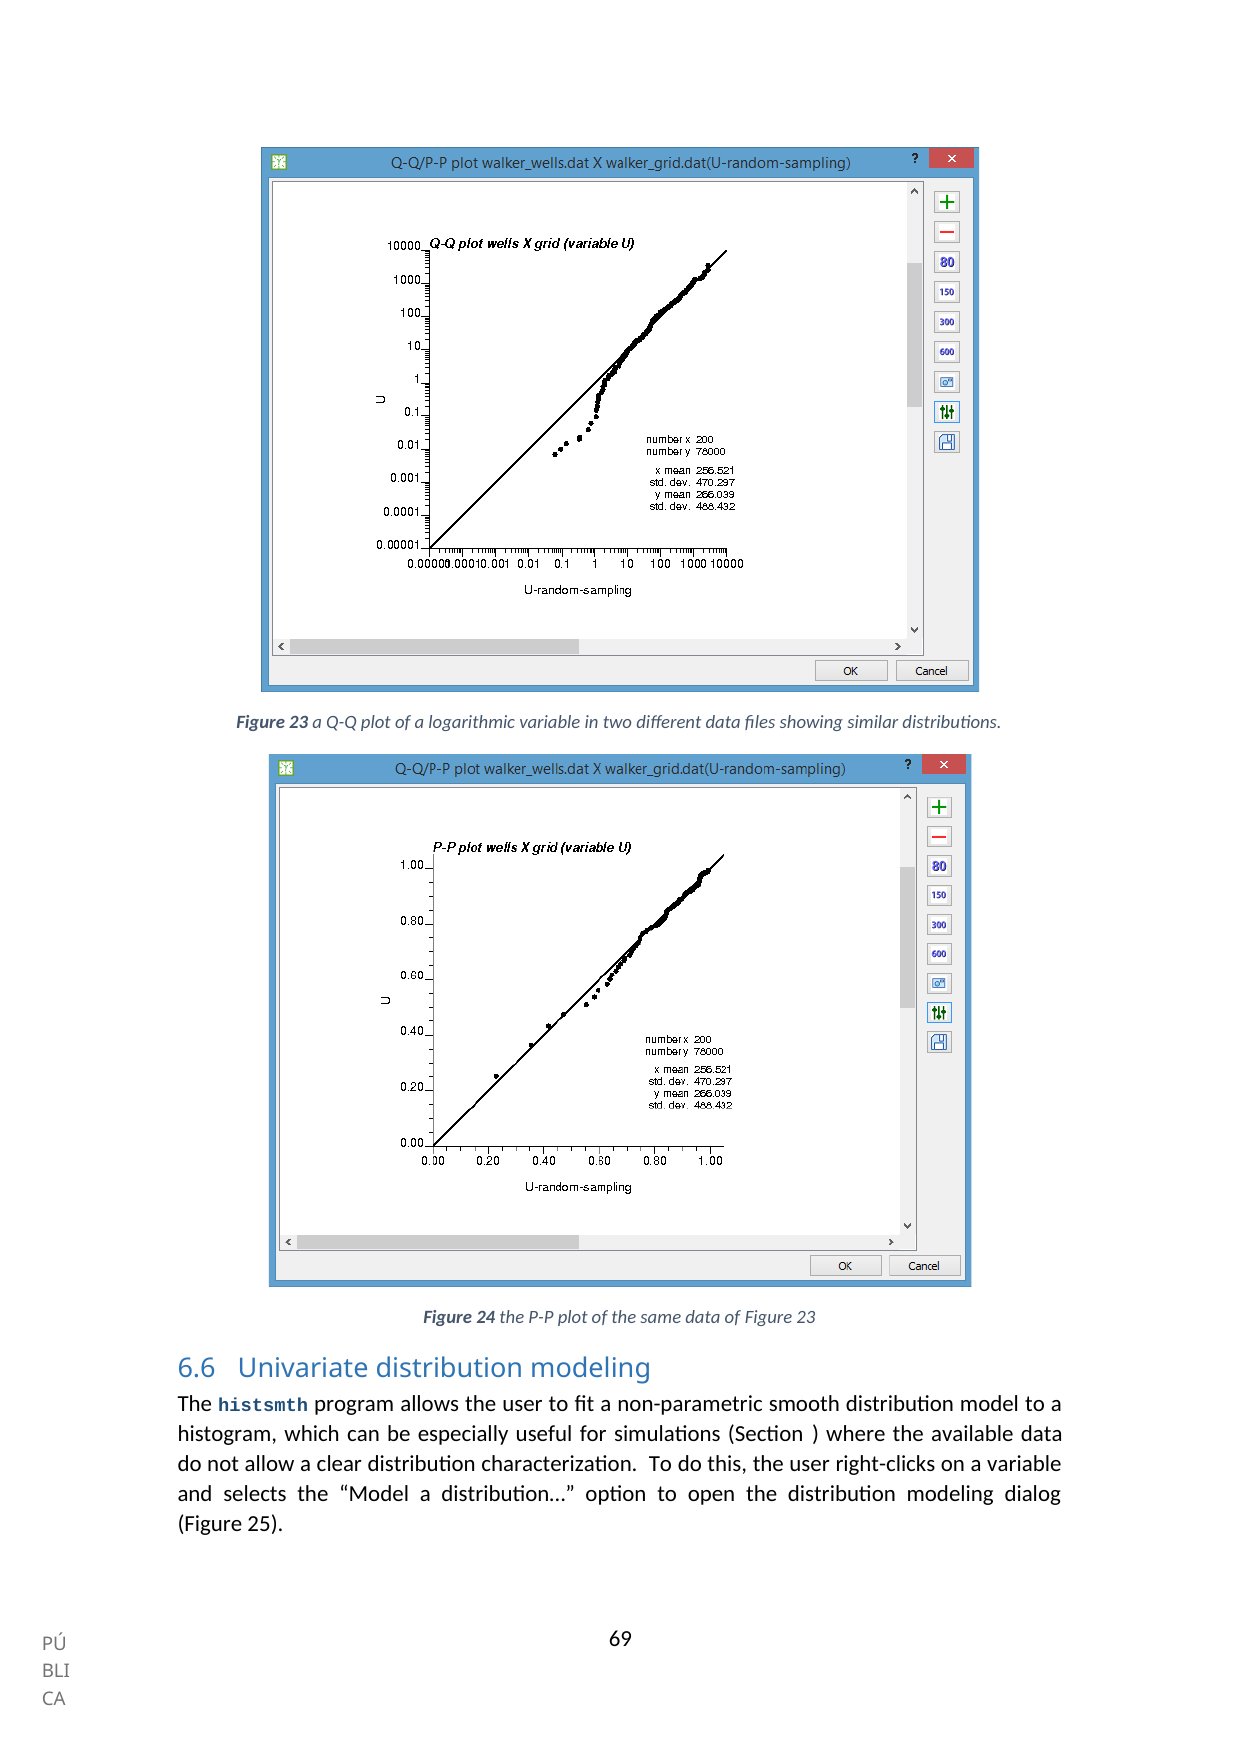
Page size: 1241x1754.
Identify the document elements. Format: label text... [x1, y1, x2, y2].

subtitle Univariate distribution modeling [177, 1349, 1063, 1386]
text The histsmth program allows the user to fit a non-parametric smooth distribution model to a histogram, which can be especially useful for simulations (Section 0) where the available data do not allow a clear distribution characterization. To do this, the user right-clicks on a variable and selects the “Model a distribution…” option to open the distribution modeling dialog (Figure 25). [177, 1389, 1063, 1537]
picture [268, 754, 972, 1287]
text Figure 24 the P-P plot of the same data of Figure 23 [177, 1305, 1063, 1328]
text Figure 23 a Q-Q plot of a logarithmic variable in two different data files showing similar distributions. [177, 710, 1063, 733]
picture [261, 147, 980, 692]
